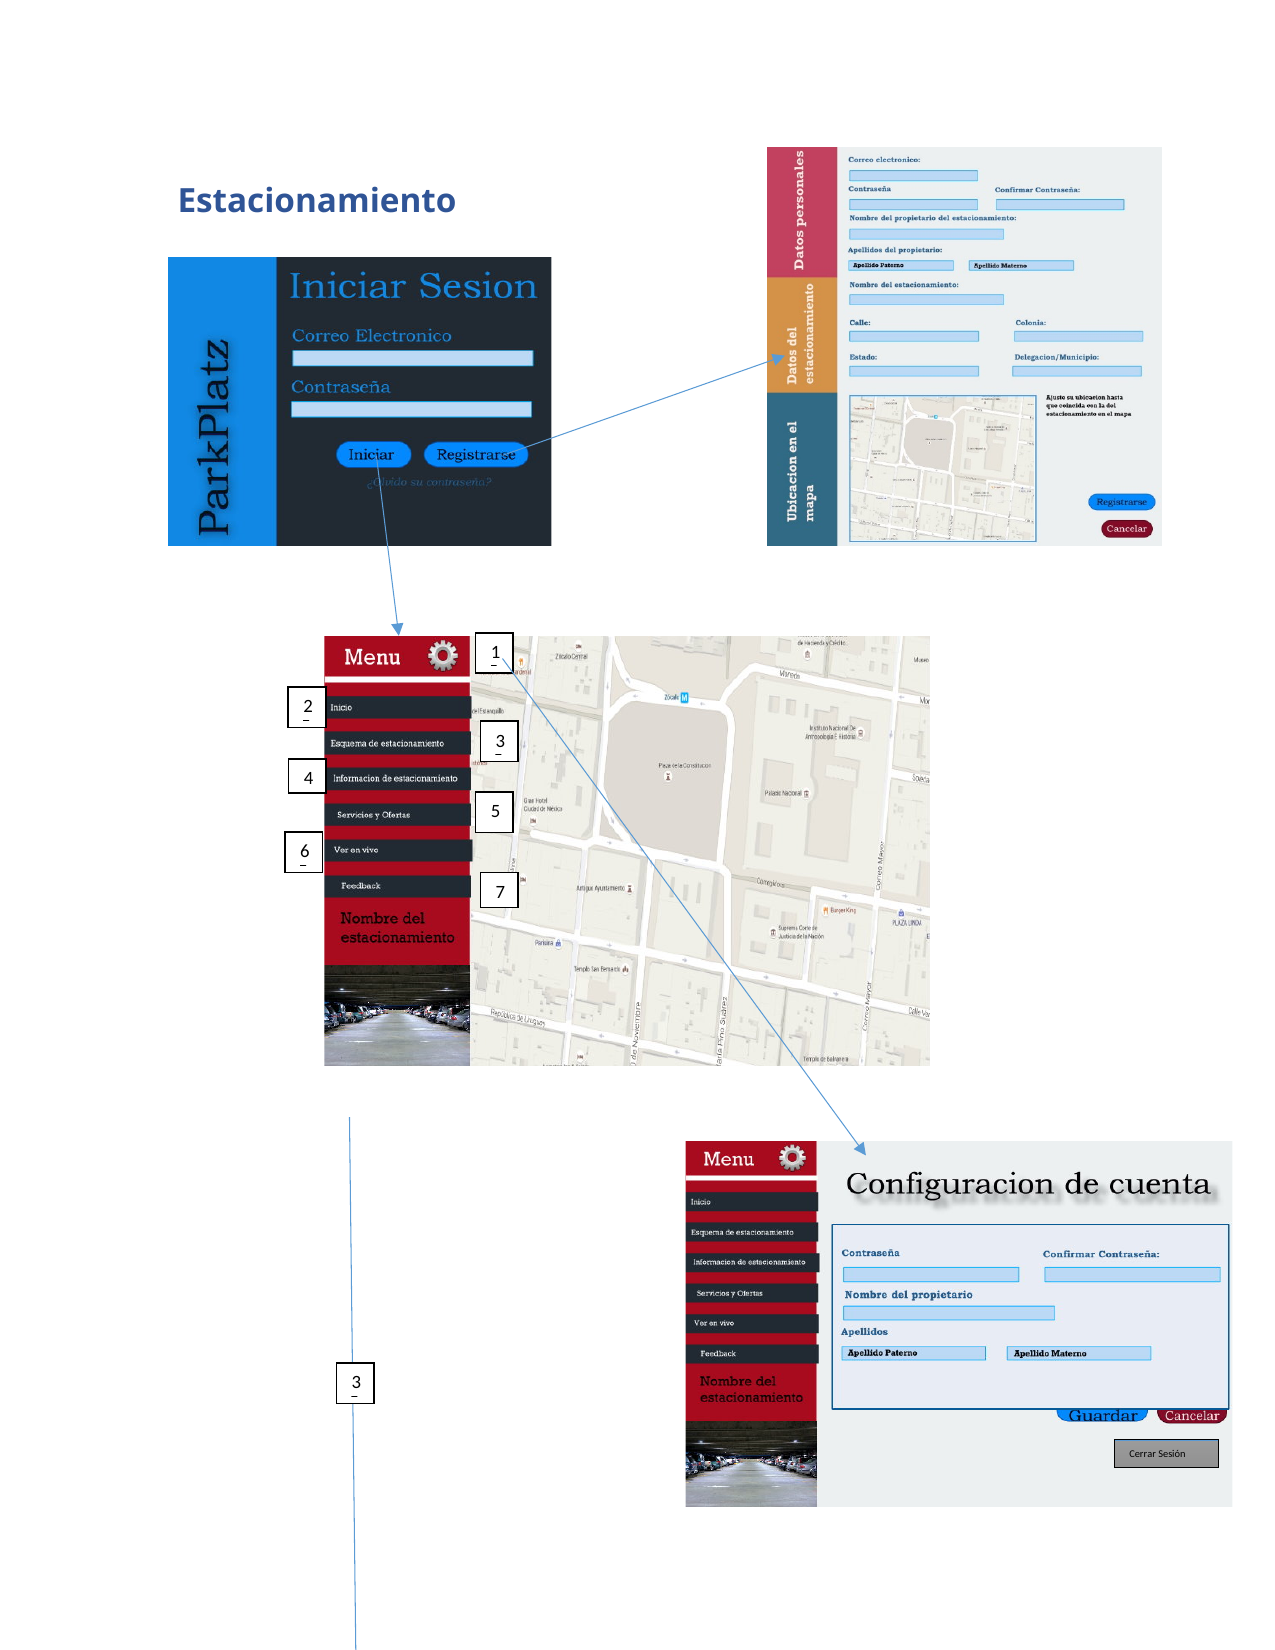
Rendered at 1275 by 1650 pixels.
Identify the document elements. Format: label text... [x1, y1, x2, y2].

picture [168, 257, 552, 546]
picture [514, 636, 930, 1066]
text Estacionamiento [177, 177, 767, 222]
picture [685, 1141, 1233, 1507]
picture [767, 147, 1162, 546]
picture [324, 636, 799, 1066]
